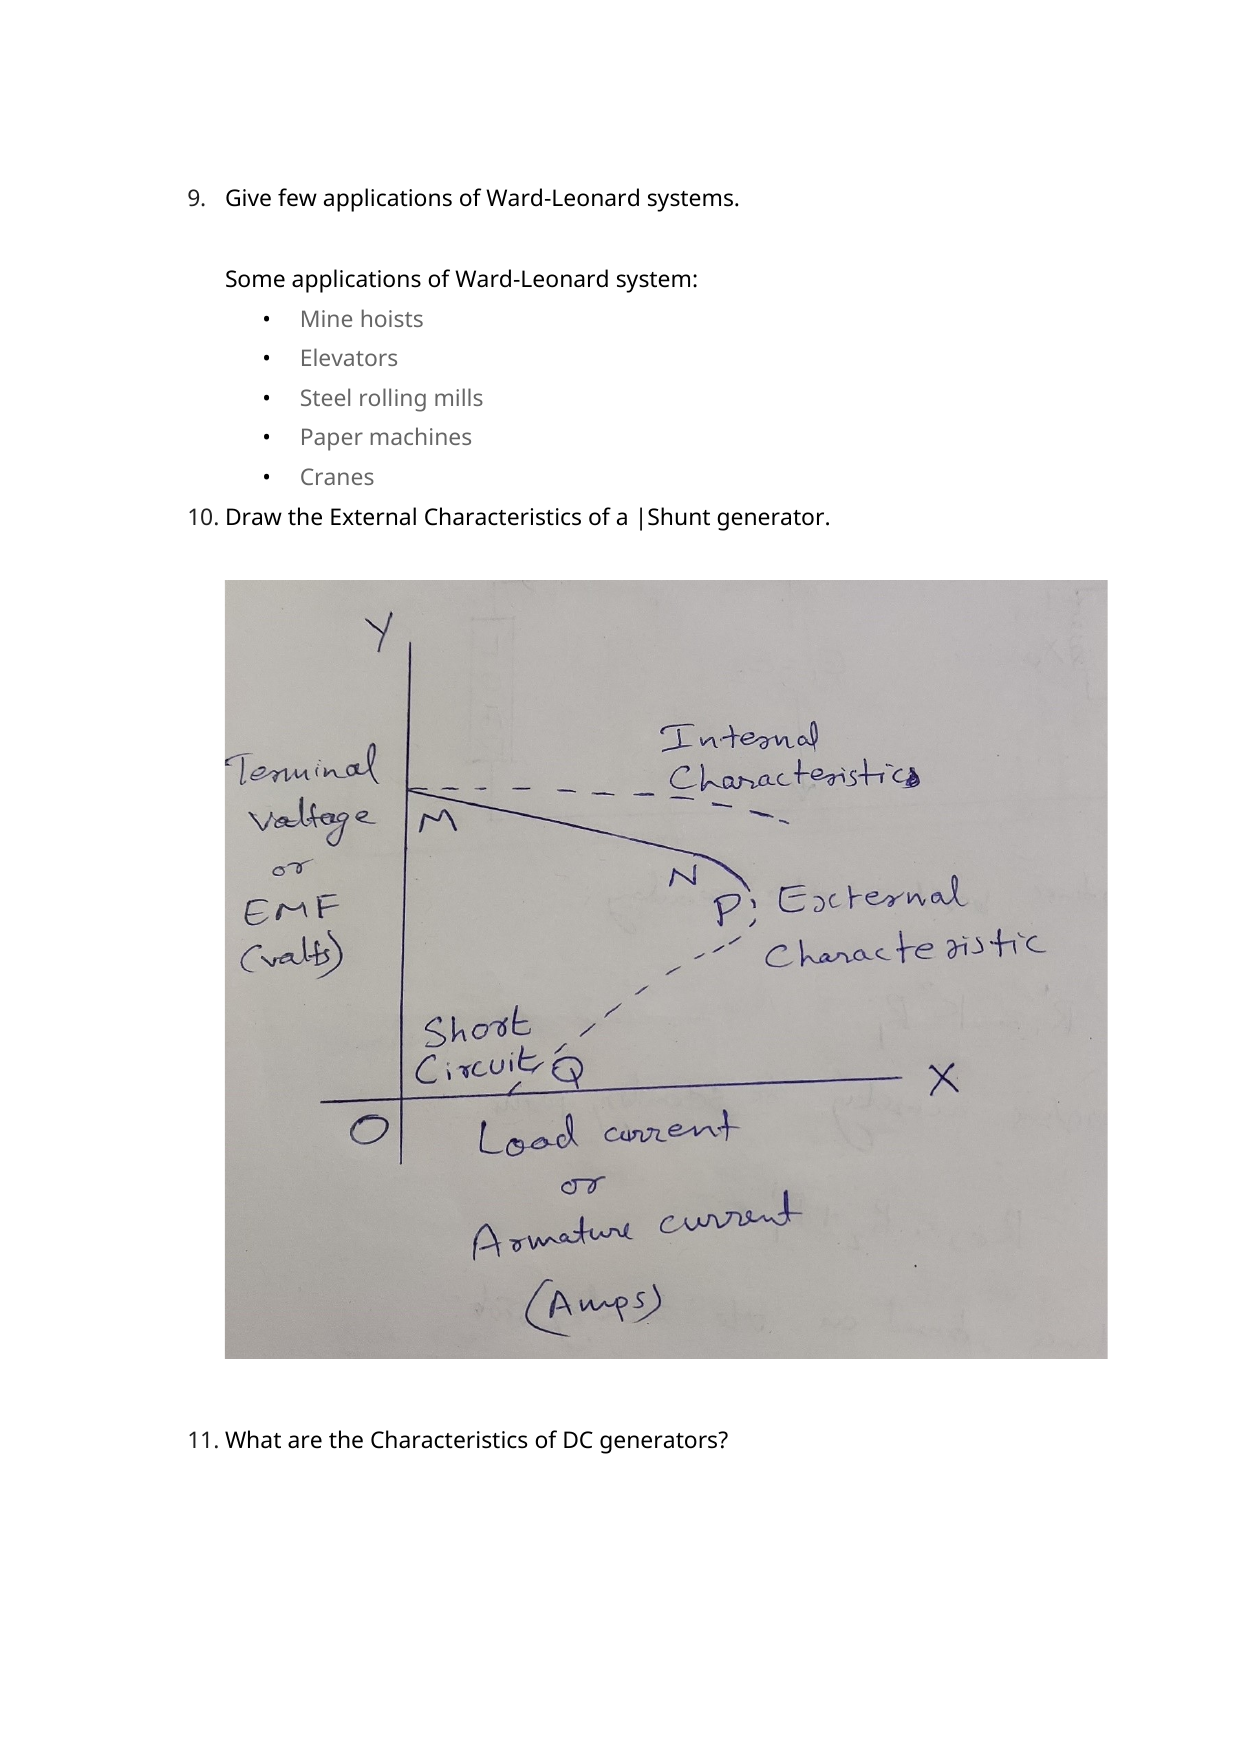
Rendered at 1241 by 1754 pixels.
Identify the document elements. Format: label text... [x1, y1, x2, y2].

picture [224, 580, 1108, 1359]
text Some applications of Ward-Leonard system: [225, 263, 1176, 294]
list Draw the External Characteristics of a |Shunt generator. [187, 500, 1176, 532]
list Cranes [262, 461, 1176, 492]
list Mine hoists [262, 303, 1176, 334]
list Give few applications of Ward-Leonard systems. [187, 182, 1176, 213]
list Elevators [262, 342, 1176, 373]
list What are the Characteristics of DC generators? [187, 1424, 1176, 1455]
list Steel rolling mills [262, 382, 1176, 413]
list Paper machines [262, 421, 1176, 452]
